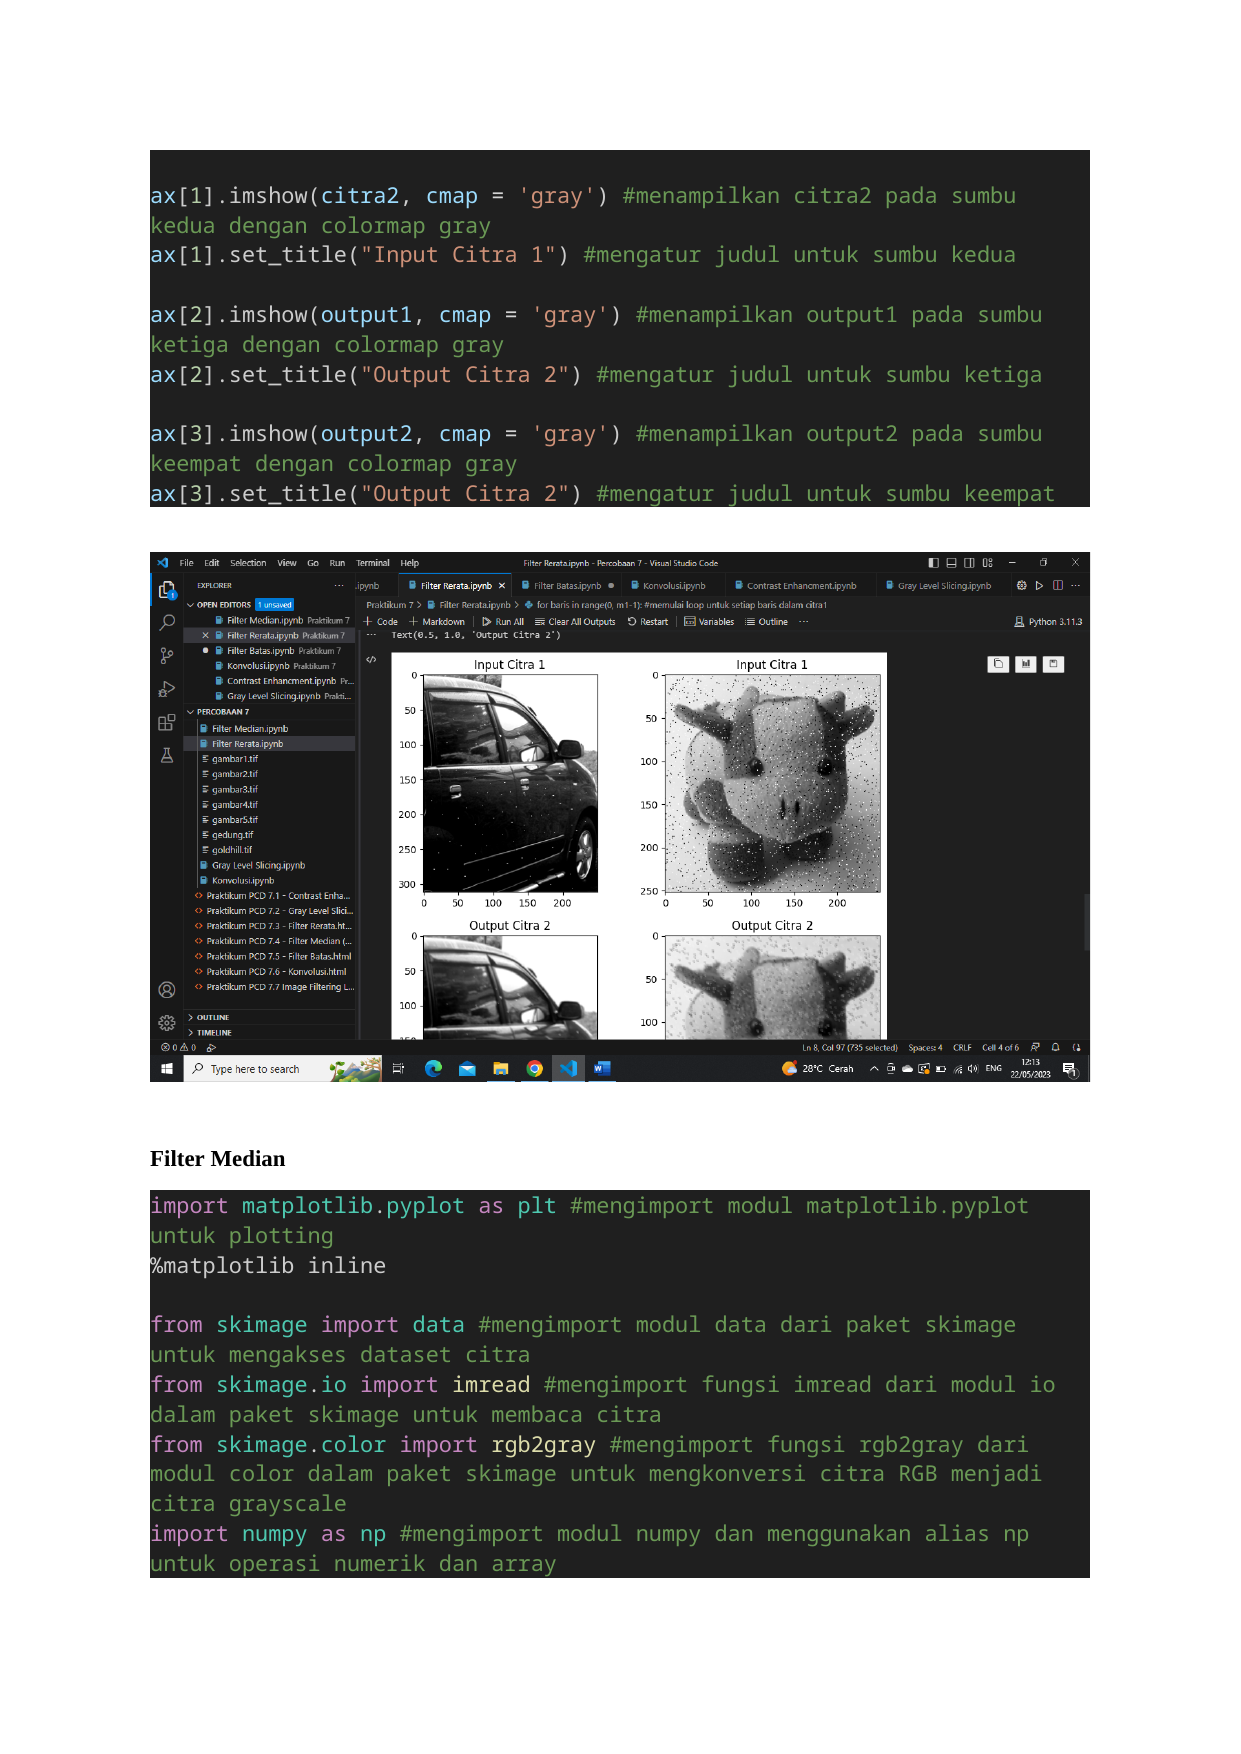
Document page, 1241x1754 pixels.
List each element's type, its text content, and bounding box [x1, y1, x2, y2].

text %matplotlib inline [150, 1250, 1090, 1280]
text import numpy as np #mengimport modul numpy dan menggunakan alias np untuk operasi numerik dan array [150, 1518, 1090, 1578]
text from skimage.io import imread #mengimport fungsi imread dari modul io dalam paket skimage untuk membaca citra [150, 1369, 1090, 1429]
picture [150, 552, 1091, 1082]
text ax[3].imshow(output2, cmap = 'gray') #menampilkan output2 pada sumbu keempat dengan colormap gray [150, 418, 1090, 478]
text ax[2].imshow(output1, cmap = 'gray') #menampilkan output1 pada sumbu ketiga dengan colormap gray [150, 299, 1090, 358]
text from skimage.color import rgb2gray #mengimport fungsi rgb2gray dari modul color dalam paket skimage untuk mengkonversi citra RGB menjadi citra grayscale [150, 1429, 1090, 1518]
text import matplotlib.pyplot as plt #mengimport modul matplotlib.pyplot untuk plotting [150, 1190, 1090, 1250]
text from skimage import data #mengimport modul data dari paket skimage untuk mengakses dataset citra [150, 1309, 1090, 1369]
text Filter Median [150, 1145, 1090, 1172]
text ax[1].imshow(citra2, cmap = 'gray') #menampilkan citra2 pada sumbu kedua dengan colormap gray [150, 180, 1090, 239]
text ax[1].set_title("Input Citra 1") #mengatur judul untuk sumbu kedua [150, 239, 1090, 269]
text ax[2].set_title("Output Citra 2") #mengatur judul untuk sumbu ketiga [150, 358, 1090, 388]
text ax[3].set_title("Output Citra 2") #mengatur judul untuk sumbu keempat [150, 478, 1090, 507]
